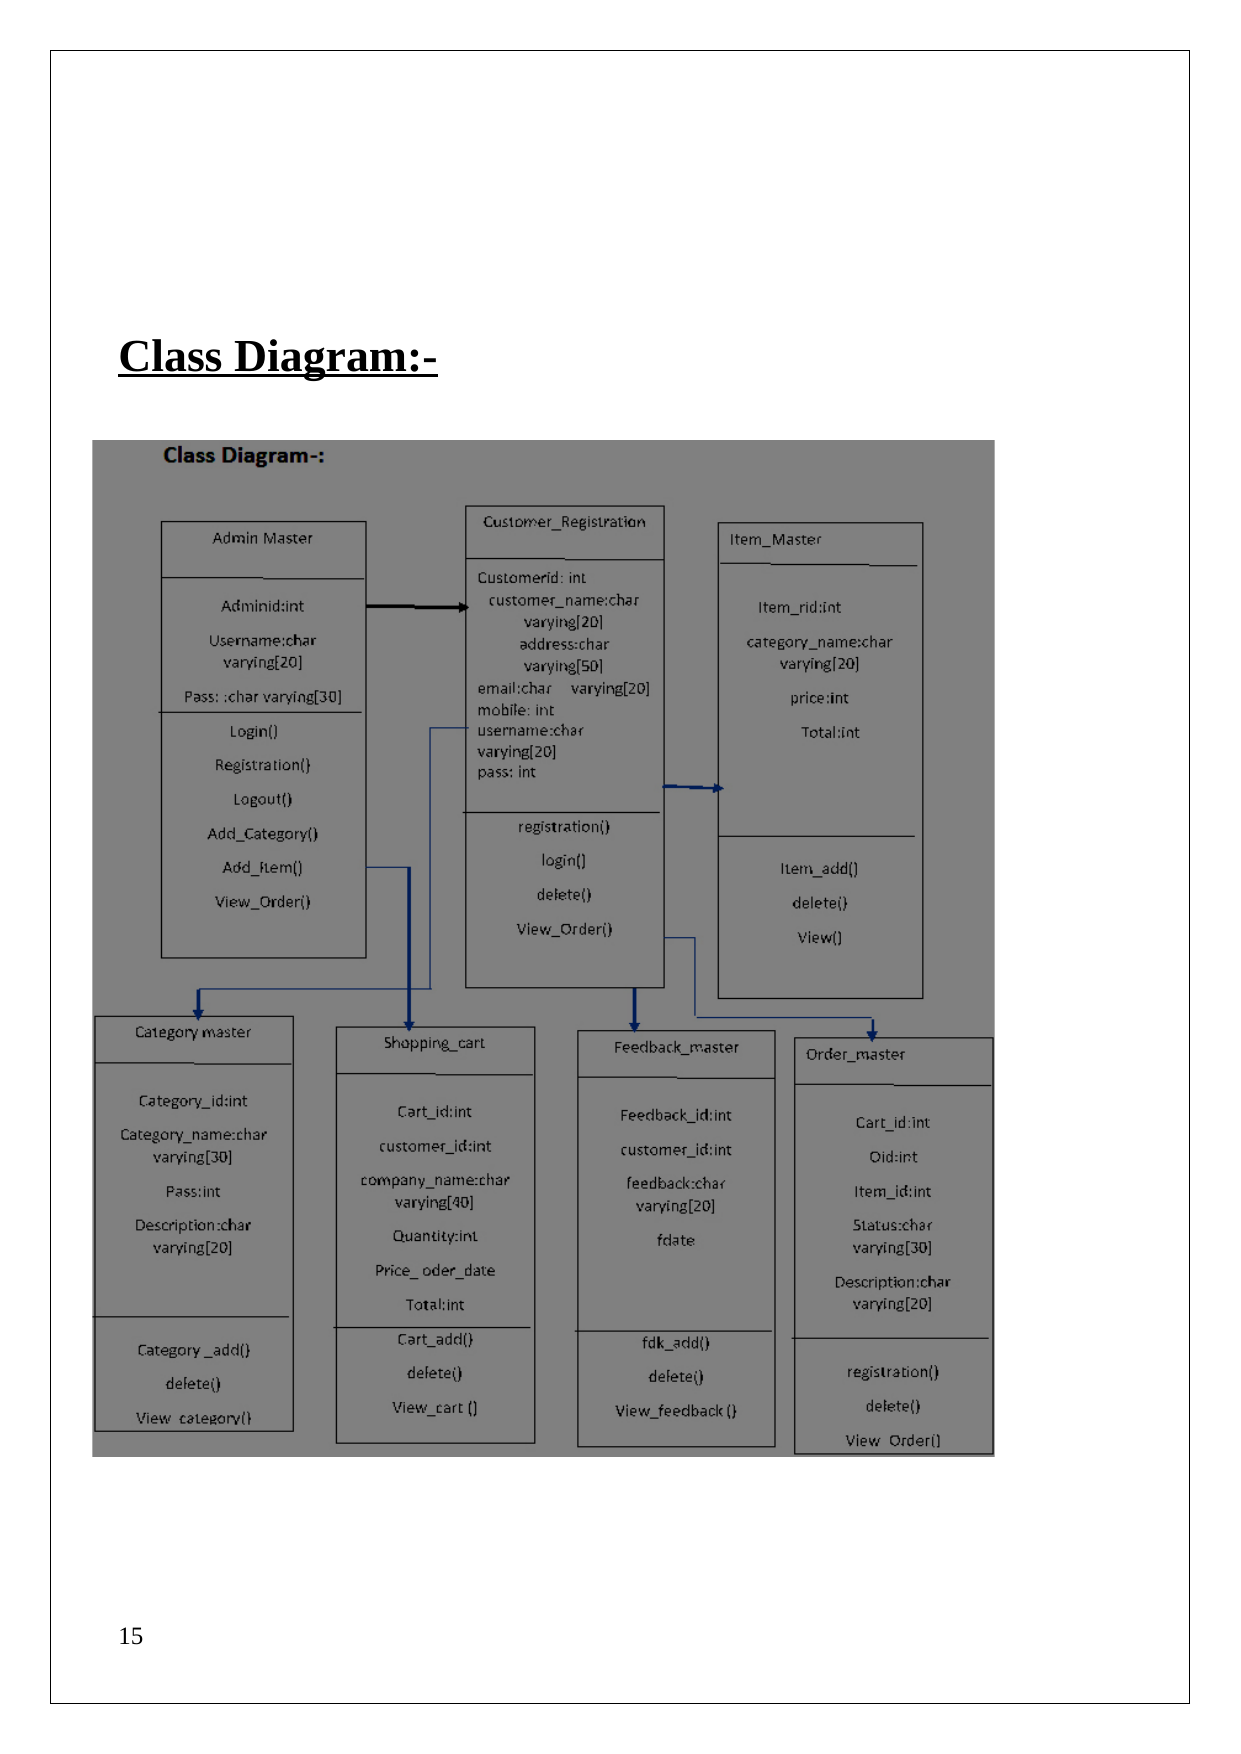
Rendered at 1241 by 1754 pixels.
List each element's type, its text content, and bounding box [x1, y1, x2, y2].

text Class Diagram:- [118, 329, 1122, 382]
